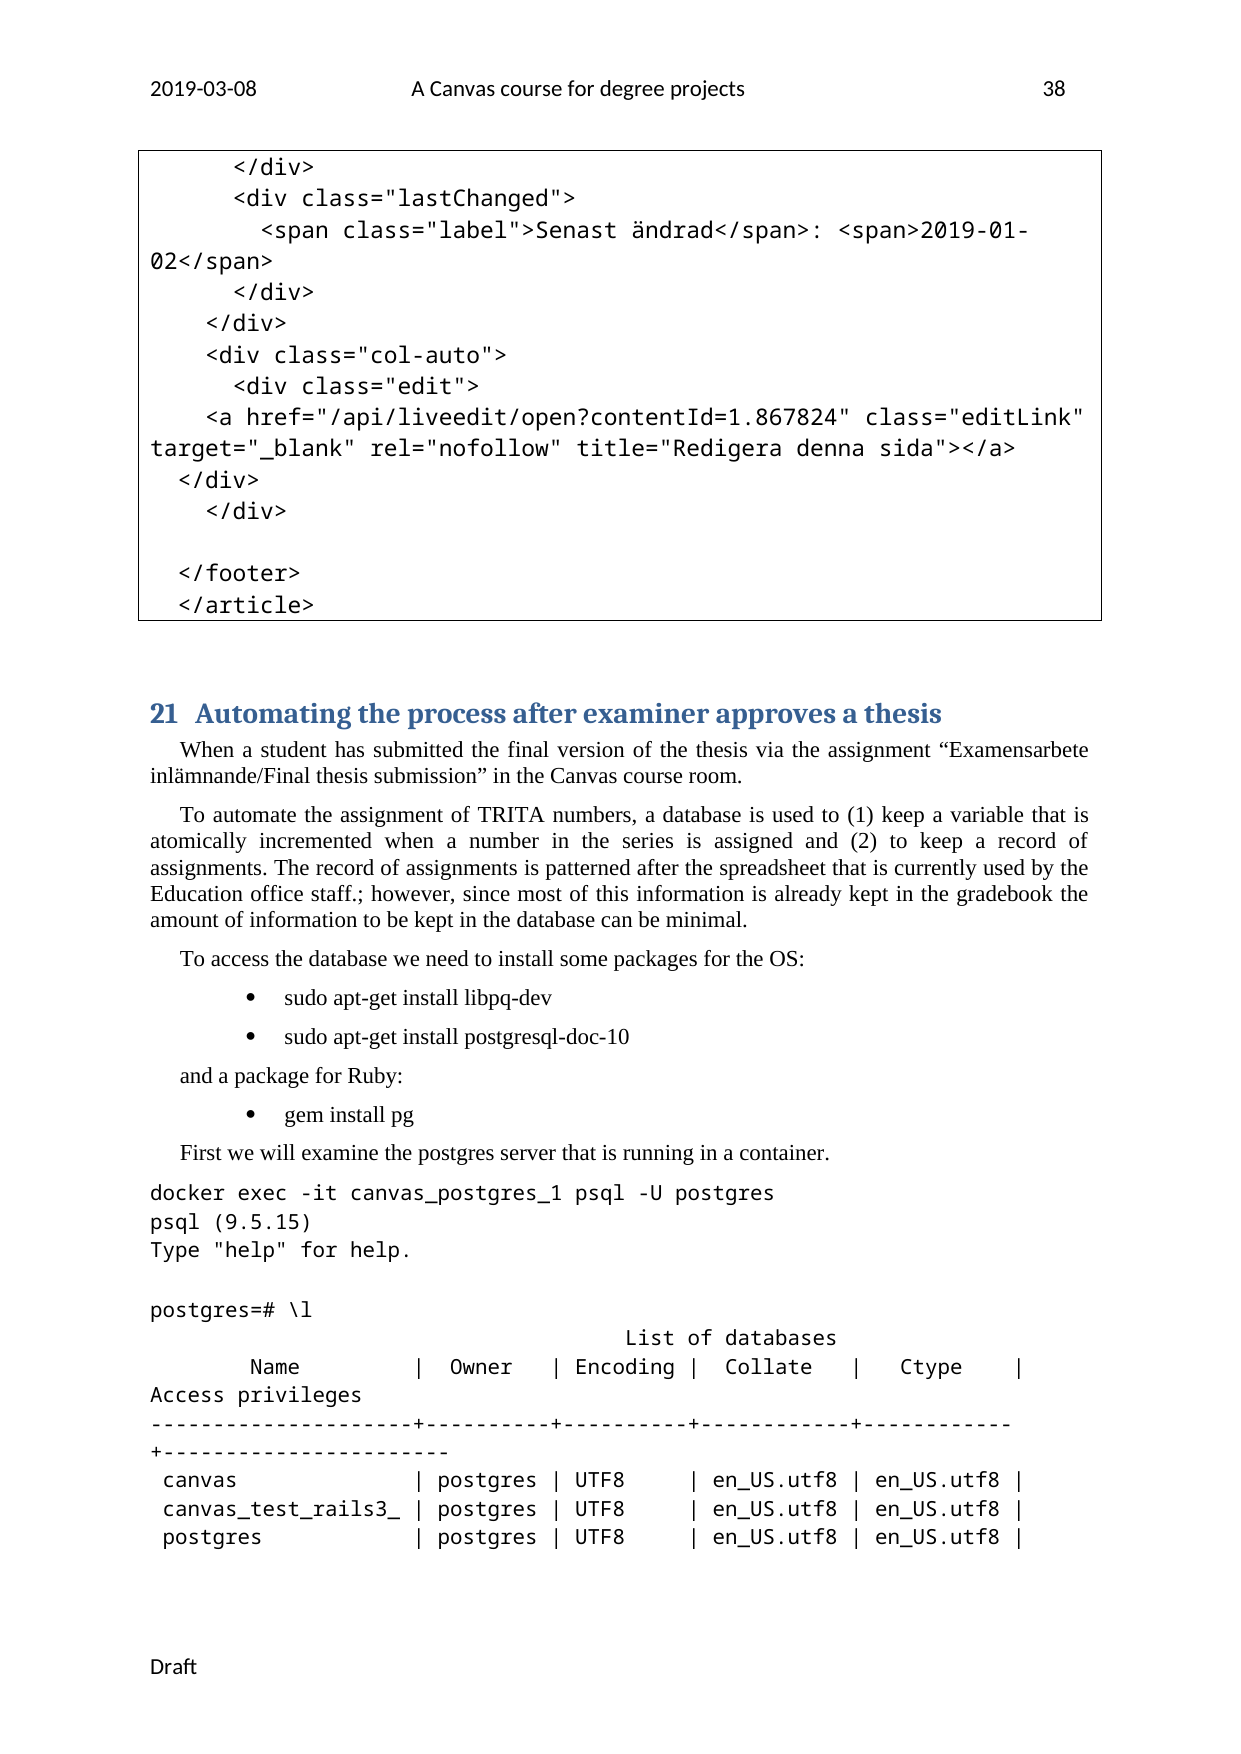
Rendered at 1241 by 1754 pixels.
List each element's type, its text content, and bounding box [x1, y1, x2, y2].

list gem install pg [247, 1101, 1090, 1127]
text canvas_test_rails3_ | postgres | UTF8 | en_US.utf8 | en_US.utf8 | [150, 1494, 1090, 1522]
text docker exec -it canvas_postgres_1 psql -U postgres [150, 1178, 1090, 1207]
text postgres | postgres | UTF8 | en_US.utf8 | en_US.utf8 | [150, 1522, 1090, 1551]
text To automate the assignment of TRITA numbers, a database is used to (1) keep a variable that is atomically incremented when a number in the series is assigned and (2) to keep a record of assignments. The record of assignments is patterned after the spreadsheet that is currently used by the Education office staff.; however, since most of this information is already kept in the gradebook the amount of information to be kept in the database can be minimal. [150, 801, 1090, 933]
text When a student has submitted the final version of the thesis via the assignment “Examensarbete inlämnande/Final thesis submission” in the Canvas course room. [150, 736, 1090, 788]
text Name | Owner | Encoding | Collate | Ctype | Access privileges [150, 1352, 1090, 1409]
text and a package for Ruby: [150, 1062, 1090, 1088]
list sudo apt-get install postgresql-doc-10 [247, 1023, 1090, 1049]
text ---------------------+----------+----------+------------+------------+----------------------- [150, 1409, 1090, 1466]
text canvas | postgres | UTF8 | en_US.utf8 | en_US.utf8 | [150, 1466, 1090, 1494]
list sudo apt-get install libpq-dev [247, 984, 1090, 1010]
text List of databases [150, 1323, 1090, 1352]
text First we will examine the postgres server that is running in a container. [150, 1139, 1090, 1166]
text To access the database we need to install some packages for the OS: [150, 945, 1090, 972]
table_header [139, 151, 1101, 620]
subtitle Automating the process after examiner approves a thesis [150, 697, 1090, 731]
text Type "help" for help. [150, 1235, 1090, 1264]
text postgres=# \l [150, 1295, 1090, 1323]
text psql (9.5.15) [150, 1207, 1090, 1235]
